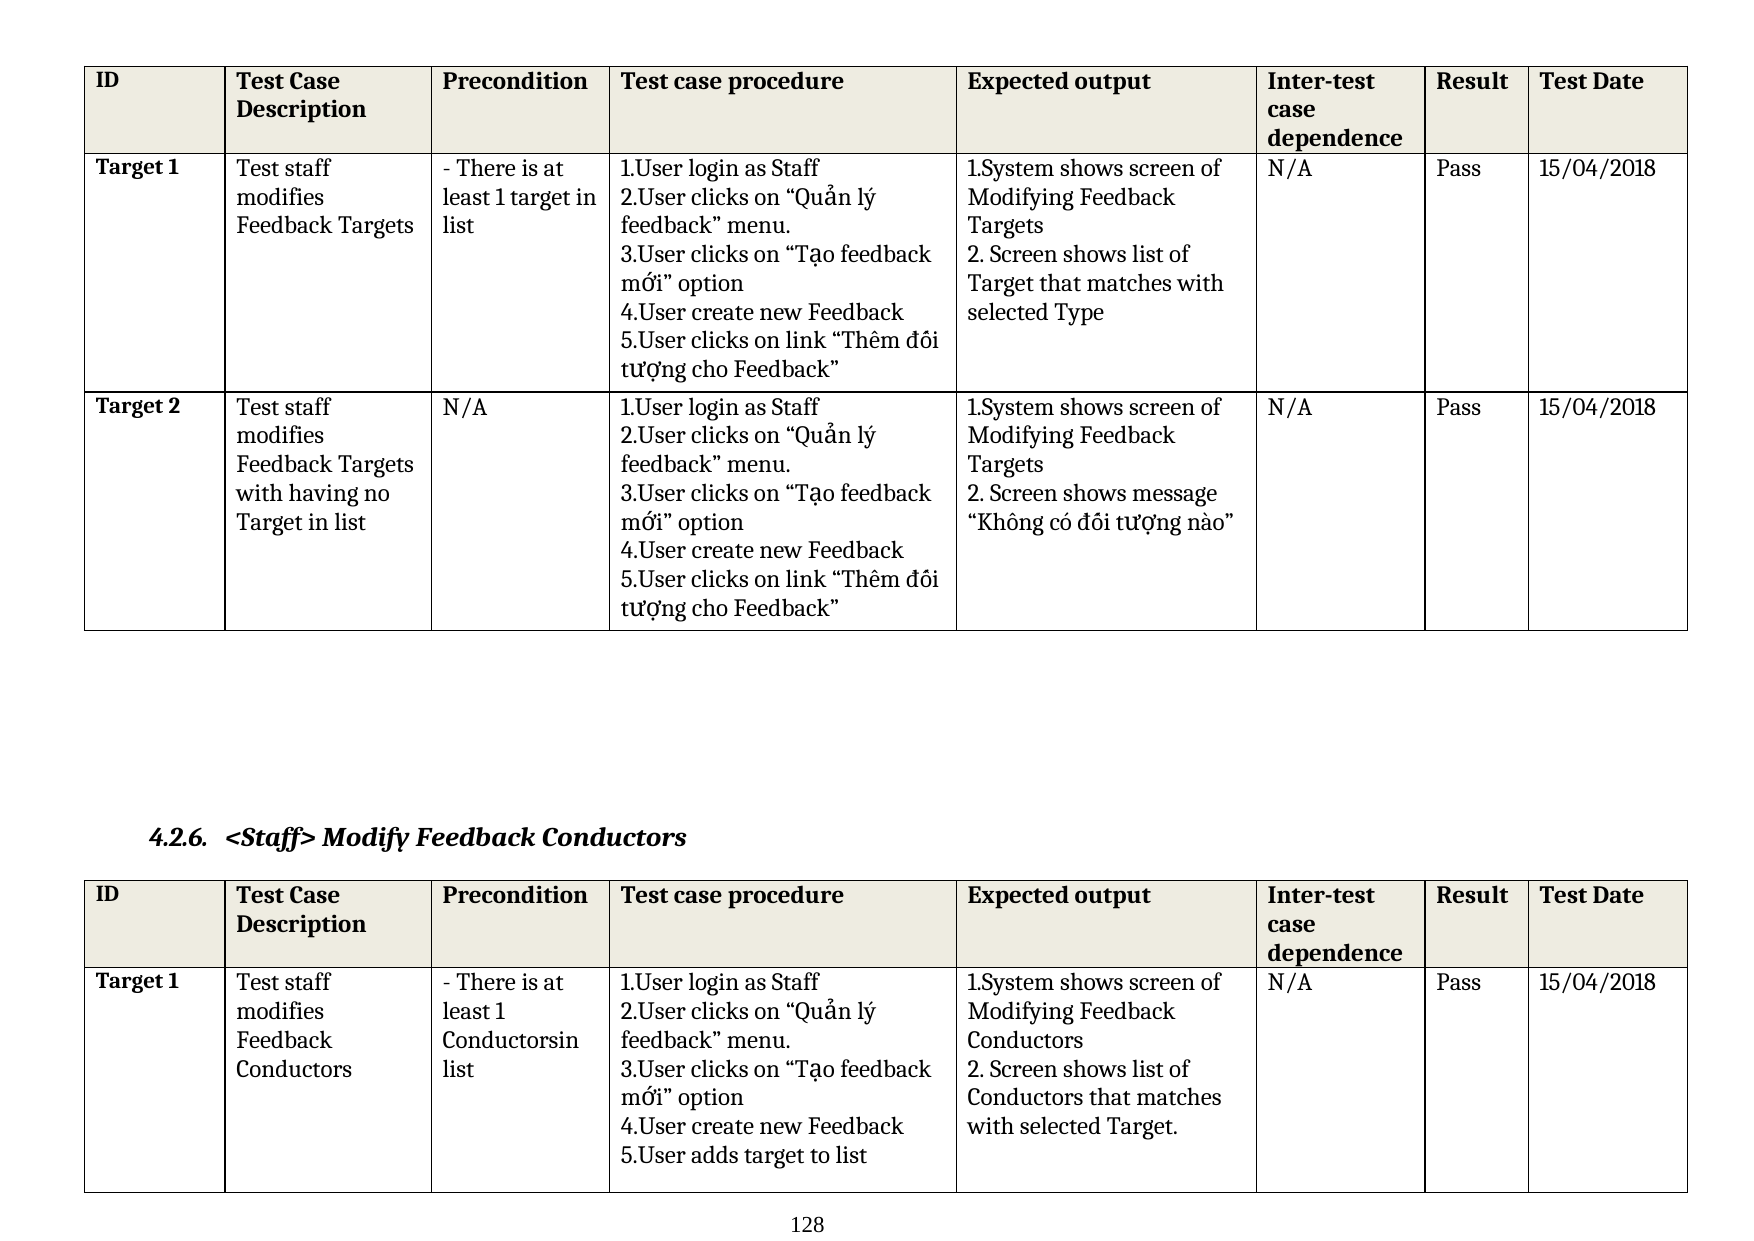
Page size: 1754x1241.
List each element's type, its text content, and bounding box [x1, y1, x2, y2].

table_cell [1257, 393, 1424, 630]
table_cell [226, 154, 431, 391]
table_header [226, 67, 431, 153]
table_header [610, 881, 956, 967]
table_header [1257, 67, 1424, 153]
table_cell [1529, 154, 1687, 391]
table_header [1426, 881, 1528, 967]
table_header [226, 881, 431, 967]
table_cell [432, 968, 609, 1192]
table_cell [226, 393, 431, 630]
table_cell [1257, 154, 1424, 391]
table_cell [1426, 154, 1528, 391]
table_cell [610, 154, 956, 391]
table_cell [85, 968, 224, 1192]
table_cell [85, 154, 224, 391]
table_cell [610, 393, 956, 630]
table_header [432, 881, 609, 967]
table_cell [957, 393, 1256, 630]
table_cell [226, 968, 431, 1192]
list <Staff> Modify Feedback Conductors [148, 822, 1614, 854]
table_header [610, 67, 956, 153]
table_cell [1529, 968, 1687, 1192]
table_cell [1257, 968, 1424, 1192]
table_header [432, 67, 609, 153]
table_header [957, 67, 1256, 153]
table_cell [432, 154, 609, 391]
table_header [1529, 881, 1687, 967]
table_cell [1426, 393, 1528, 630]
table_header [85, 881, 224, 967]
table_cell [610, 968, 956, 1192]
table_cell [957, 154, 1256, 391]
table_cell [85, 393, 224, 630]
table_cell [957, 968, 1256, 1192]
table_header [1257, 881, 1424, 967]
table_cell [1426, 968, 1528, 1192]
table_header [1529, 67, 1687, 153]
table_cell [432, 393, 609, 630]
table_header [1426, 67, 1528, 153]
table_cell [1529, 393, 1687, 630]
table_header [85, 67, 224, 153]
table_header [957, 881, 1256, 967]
